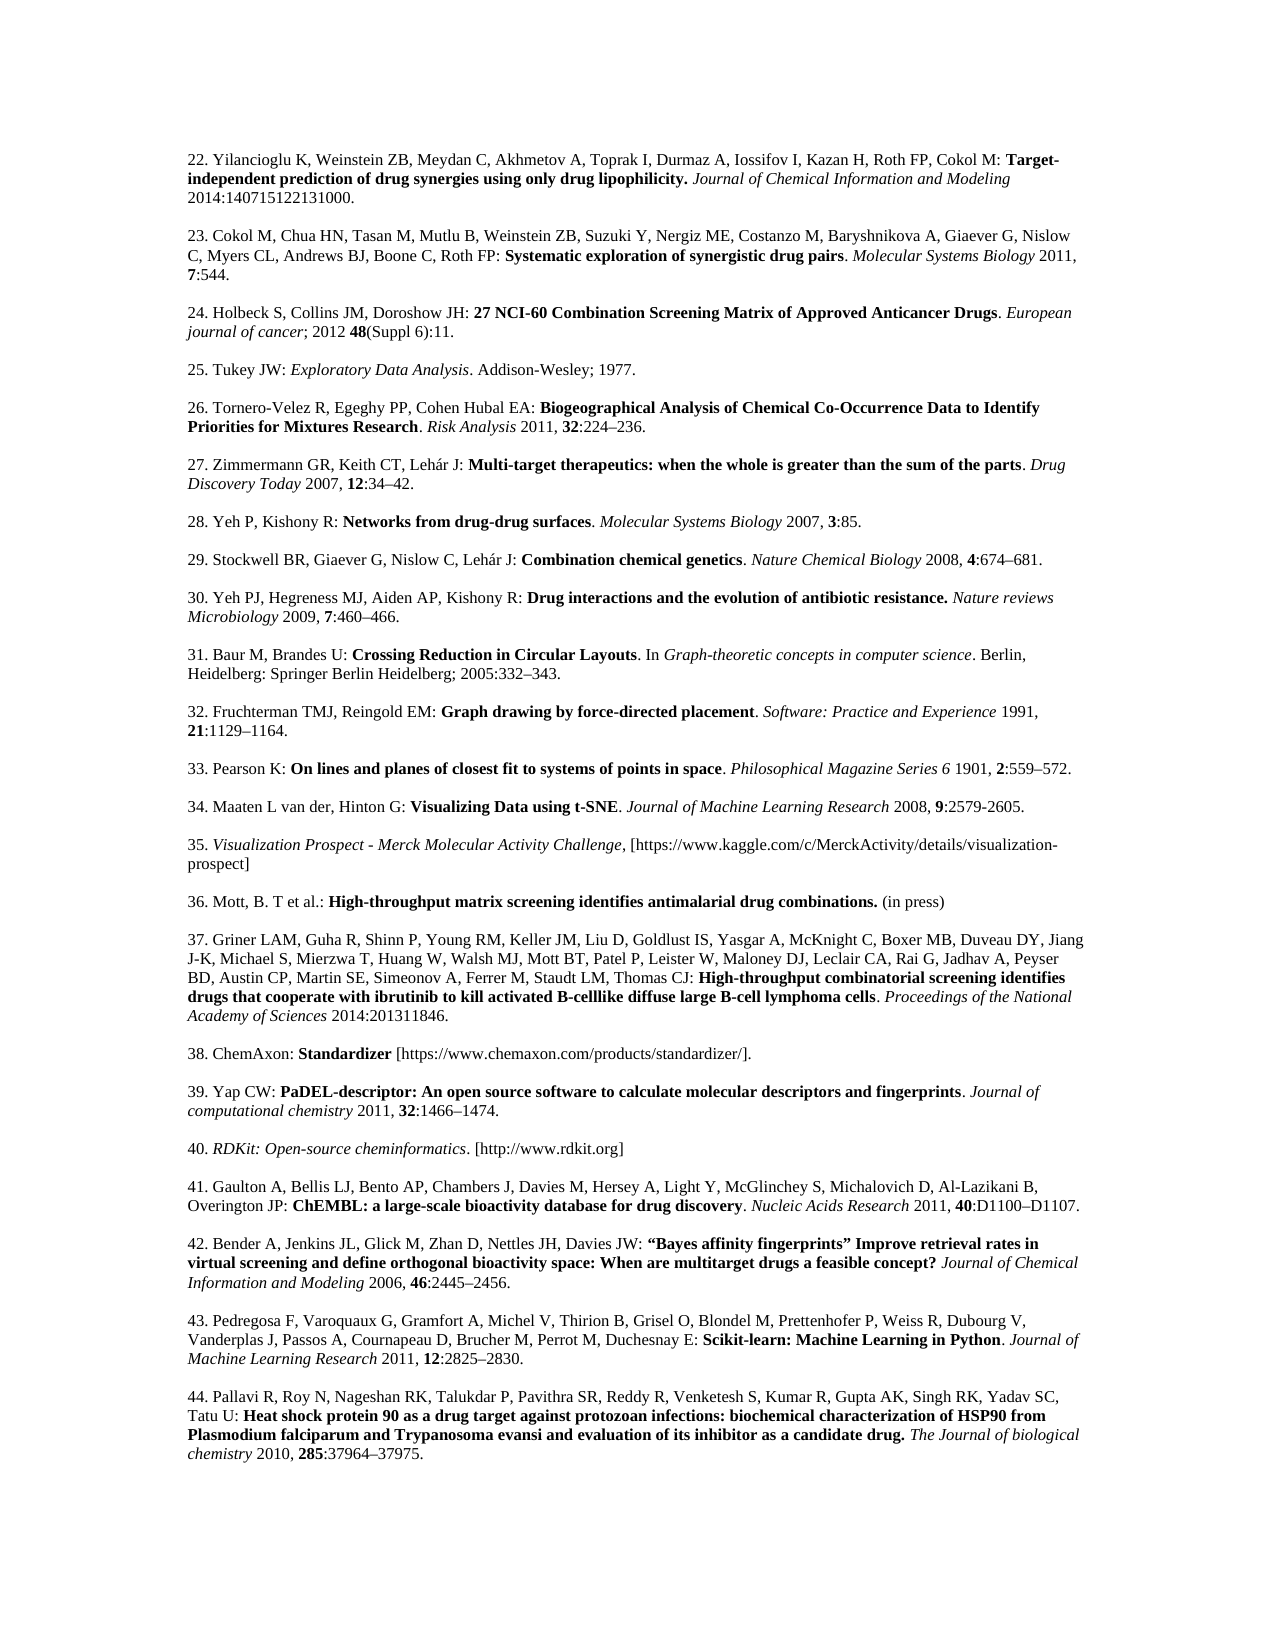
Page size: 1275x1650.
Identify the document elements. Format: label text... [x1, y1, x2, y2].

text 43. Pedregosa F, Varoquaux G, Gramfort A, Michel V, Thirion B, Grisel O, Blondel M, Prettenhofer P, Weiss R, Dubourg V, Vanderplas J, Passos A, Cournapeau D, Brucher M, Perrot M, Duchesnay E: Scikit-learn: Machine Learning in Python. Journal of Machine Learning Research 2011, 12:2825–2830. [187, 1310, 1087, 1368]
text 37. Griner LAM, Guha R, Shinn P, Young RM, Keller JM, Liu D, Goldlust IS, Yasgar A, McKnight C, Boxer MB, Duveau DY, Jiang J-K, Michael S, Mierzwa T, Huang W, Walsh MJ, Mott BT, Patel P, Leister W, Maloney DJ, Leclair CA, Rai G, Jadhav A, Peyser BD, Austin CP, Martin SE, Simeonov A, Ferrer M, Staudt LM, Thomas CJ: High-throughput combinatorial screening identifies drugs that cooperate with ibrutinib to kill activated B-celllike diffuse large B-cell lymphoma cells. Proceedings of the National Academy of Sciences 2014:201311846. [187, 929, 1087, 1025]
text 40. RDKit: Open-source cheminformatics. [http://www.rdkit.org] [187, 1139, 1087, 1158]
text 27. Zimmermann GR, Keith CT, Lehár J: Multi-target therapeutics: when the whole is greater than the sum of the parts. Drug Discovery Today 2007, 12:34–42. [187, 454, 1087, 493]
text 32. Fruchterman TMJ, Reingold EM: Graph drawing by force-directed placement. Software: Practice and Experience 1991, 21:1129–1164. [187, 702, 1087, 740]
text 35. Visualization Prospect - Merck Molecular Activity Challenge, [https://www.kaggle.com/c/MerckActivity/details/visualization-prospect] [187, 834, 1087, 873]
text 25. Tukey JW: Exploratory Data Analysis. Addison-Wesley; 1977. [187, 359, 1087, 379]
text 39. Yap CW: PaDEL-descriptor: An open source software to calculate molecular descriptors and fingerprints. Journal of computational chemistry 2011, 32:1466–1474. [187, 1082, 1087, 1120]
text 26. Tornero-Velez R, Egeghy PP, Cohen Hubal EA: Biogeographical Analysis of Chemical Co-Occurrence Data to Identify Priorities for Mixtures Research. Risk Analysis 2011, 32:224–236. [187, 397, 1087, 436]
text 42. Bender A, Jenkins JL, Glick M, Zhan D, Nettles JH, Davies JW: “Bayes affinity fingerprints” Improve retrieval rates in virtual screening and define orthogonal bioactivity space: When are multitarget drugs a feasible concept? Journal of Chemical Information and Modeling 2006, 46:2445–2456. [187, 1234, 1087, 1292]
text 41. Gaulton A, Bellis LJ, Bento AP, Chambers J, Davies M, Hersey A, Light Y, McGlinchey S, Michalovich D, Al-Lazikani B, Overington JP: ChEMBL: a large-scale bioactivity database for drug discovery. Nucleic Acids Research 2011, 40:D1100–D1107. [187, 1177, 1087, 1215]
text 36. Mott, B. T et al.: High-throughput matrix screening identifies antimalarial drug combinations. (in press) [187, 892, 1087, 911]
text 29. Stockwell BR, Giaever G, Nislow C, Lehár J: Combination chemical genetics. Nature Chemical Biology 2008, 4:674–681. [187, 549, 1087, 569]
text 38. ChemAxon: Standardizer [https://www.chemaxon.com/products/standardizer/]. [187, 1044, 1087, 1063]
text 22. Yilancioglu K, Weinstein ZB, Meydan C, Akhmetov A, Toprak I, Durmaz A, Iossifov I, Kazan H, Roth FP, Cokol M: Target-independent prediction of drug synergies using only drug lipophilicity. Journal of Chemical Information and Modeling 2014:140715122131000. [187, 150, 1087, 207]
text 24. Holbeck S, Collins JM, Doroshow JH: 27 NCI-60 Combination Screening Matrix of Approved Anticancer Drugs. European journal of cancer; 2012 48(Suppl 6):11. [187, 302, 1087, 341]
text 34. Maaten L van der, Hinton G: Visualizing Data using t-SNE. Journal of Machine Learning Research 2008, 9:2579-2605. [187, 797, 1087, 816]
text 30. Yeh PJ, Hegreness MJ, Aiden AP, Kishony R: Drug interactions and the evolution of antibiotic resistance. Nature reviews Microbiology 2009, 7:460–466. [187, 587, 1087, 626]
text 33. Pearson K: On lines and planes of closest fit to systems of points in space. Philosophical Magazine Series 6 1901, 2:559–572. [187, 759, 1087, 778]
text 23. Cokol M, Chua HN, Tasan M, Mutlu B, Weinstein ZB, Suzuki Y, Nergiz ME, Costanzo M, Baryshnikova A, Giaever G, Nislow C, Myers CL, Andrews BJ, Boone C, Roth FP: Systematic exploration of synergistic drug pairs. Molecular Systems Biology 2011, 7:544. [187, 226, 1087, 284]
text 44. Pallavi R, Roy N, Nageshan RK, Talukdar P, Pavithra SR, Reddy R, Venketesh S, Kumar R, Gupta AK, Singh RK, Yadav SC, Tatu U: Heat shock protein 90 as a drug target against protozoan infections: biochemical characterization of HSP90 from Plasmodium falciparum and Trypanosoma evansi and evaluation of its inhibitor as a candidate drug. The Journal of biological chemistry 2010, 285:37964–37975. [187, 1387, 1087, 1463]
text 28. Yeh P, Kishony R: Networks from drug-drug surfaces. Molecular Systems Biology 2007, 3:85. [187, 512, 1087, 531]
text 31. Baur M, Brandes U: Crossing Reduction in Circular Layouts. In Graph-theoretic concepts in computer science. Berlin, Heidelberg: Springer Berlin Heidelberg; 2005:332–343. [187, 644, 1087, 683]
